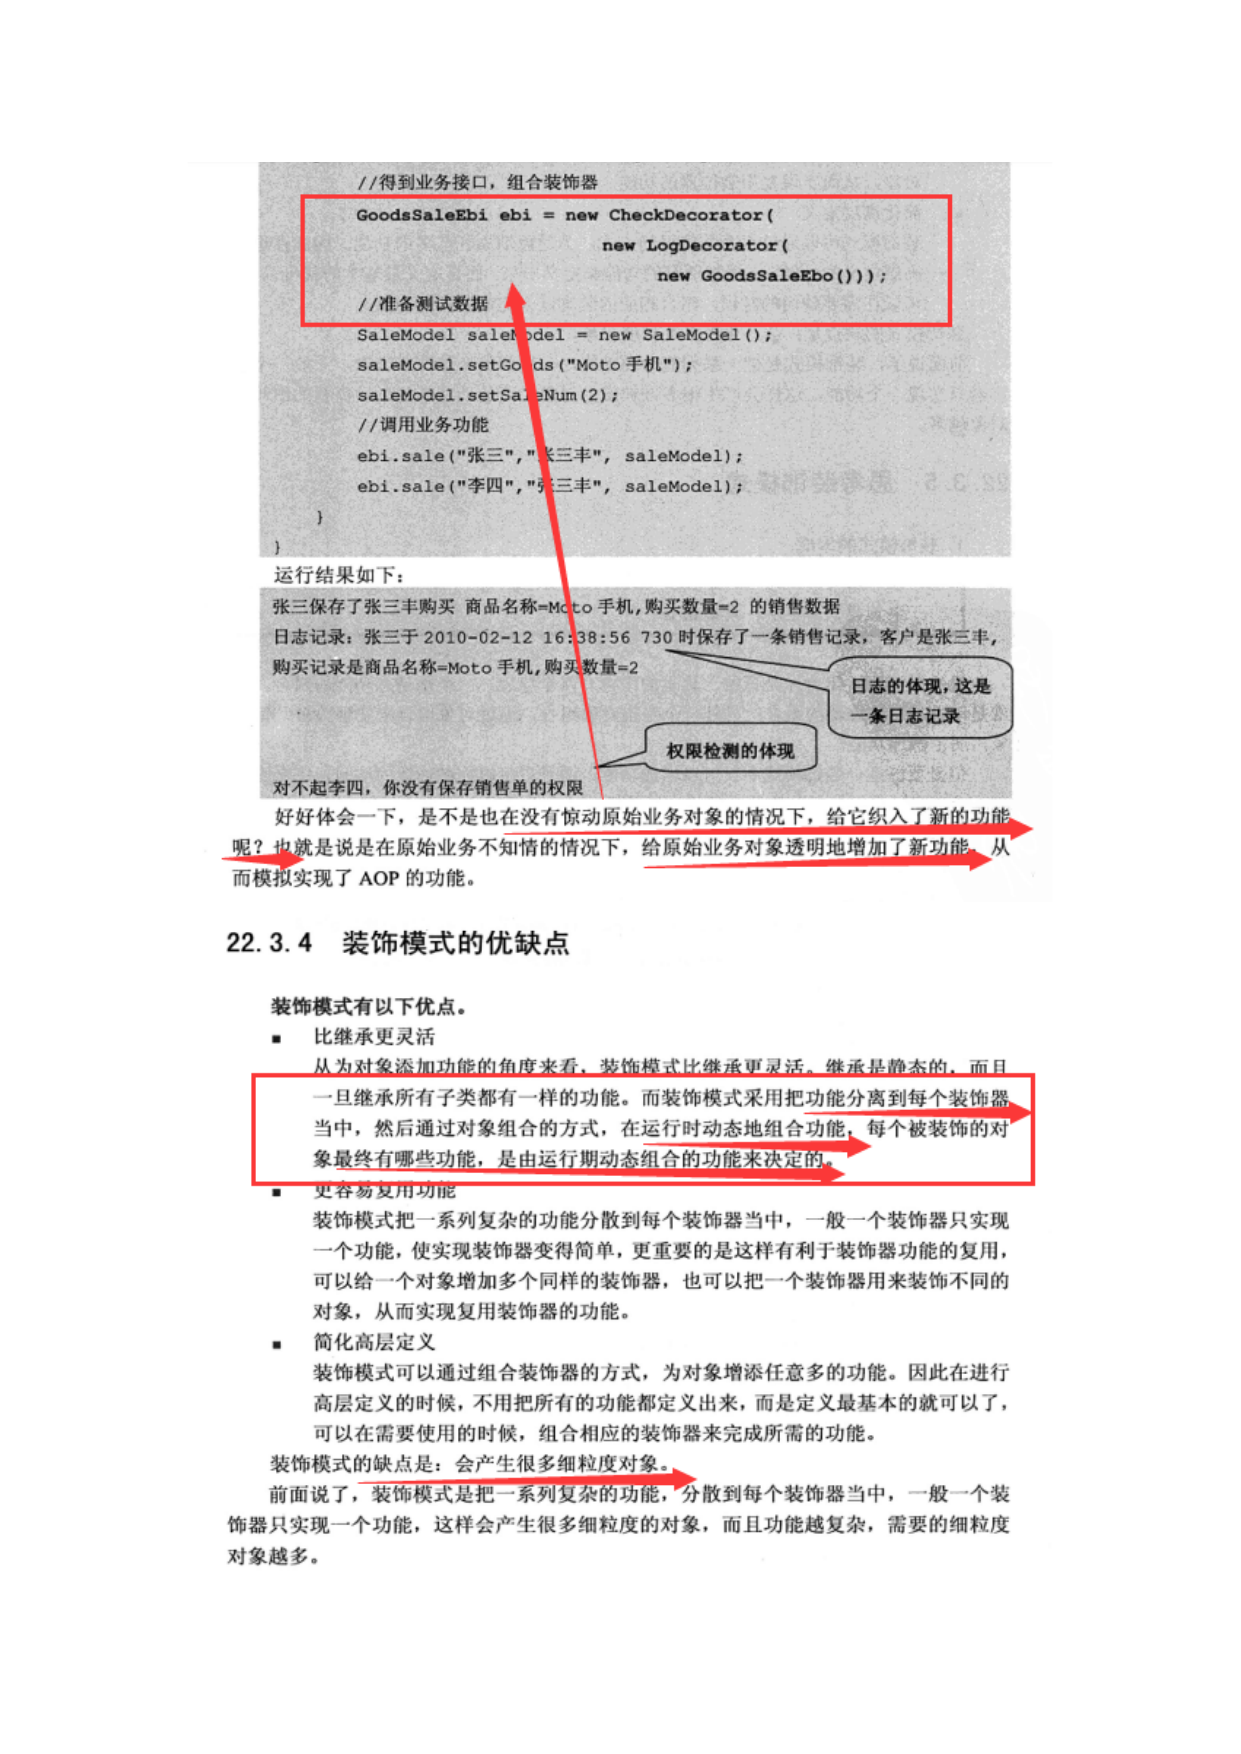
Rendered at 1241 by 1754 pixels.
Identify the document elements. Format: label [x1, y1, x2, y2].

picture [187, 162, 1053, 902]
picture [187, 909, 1053, 1572]
